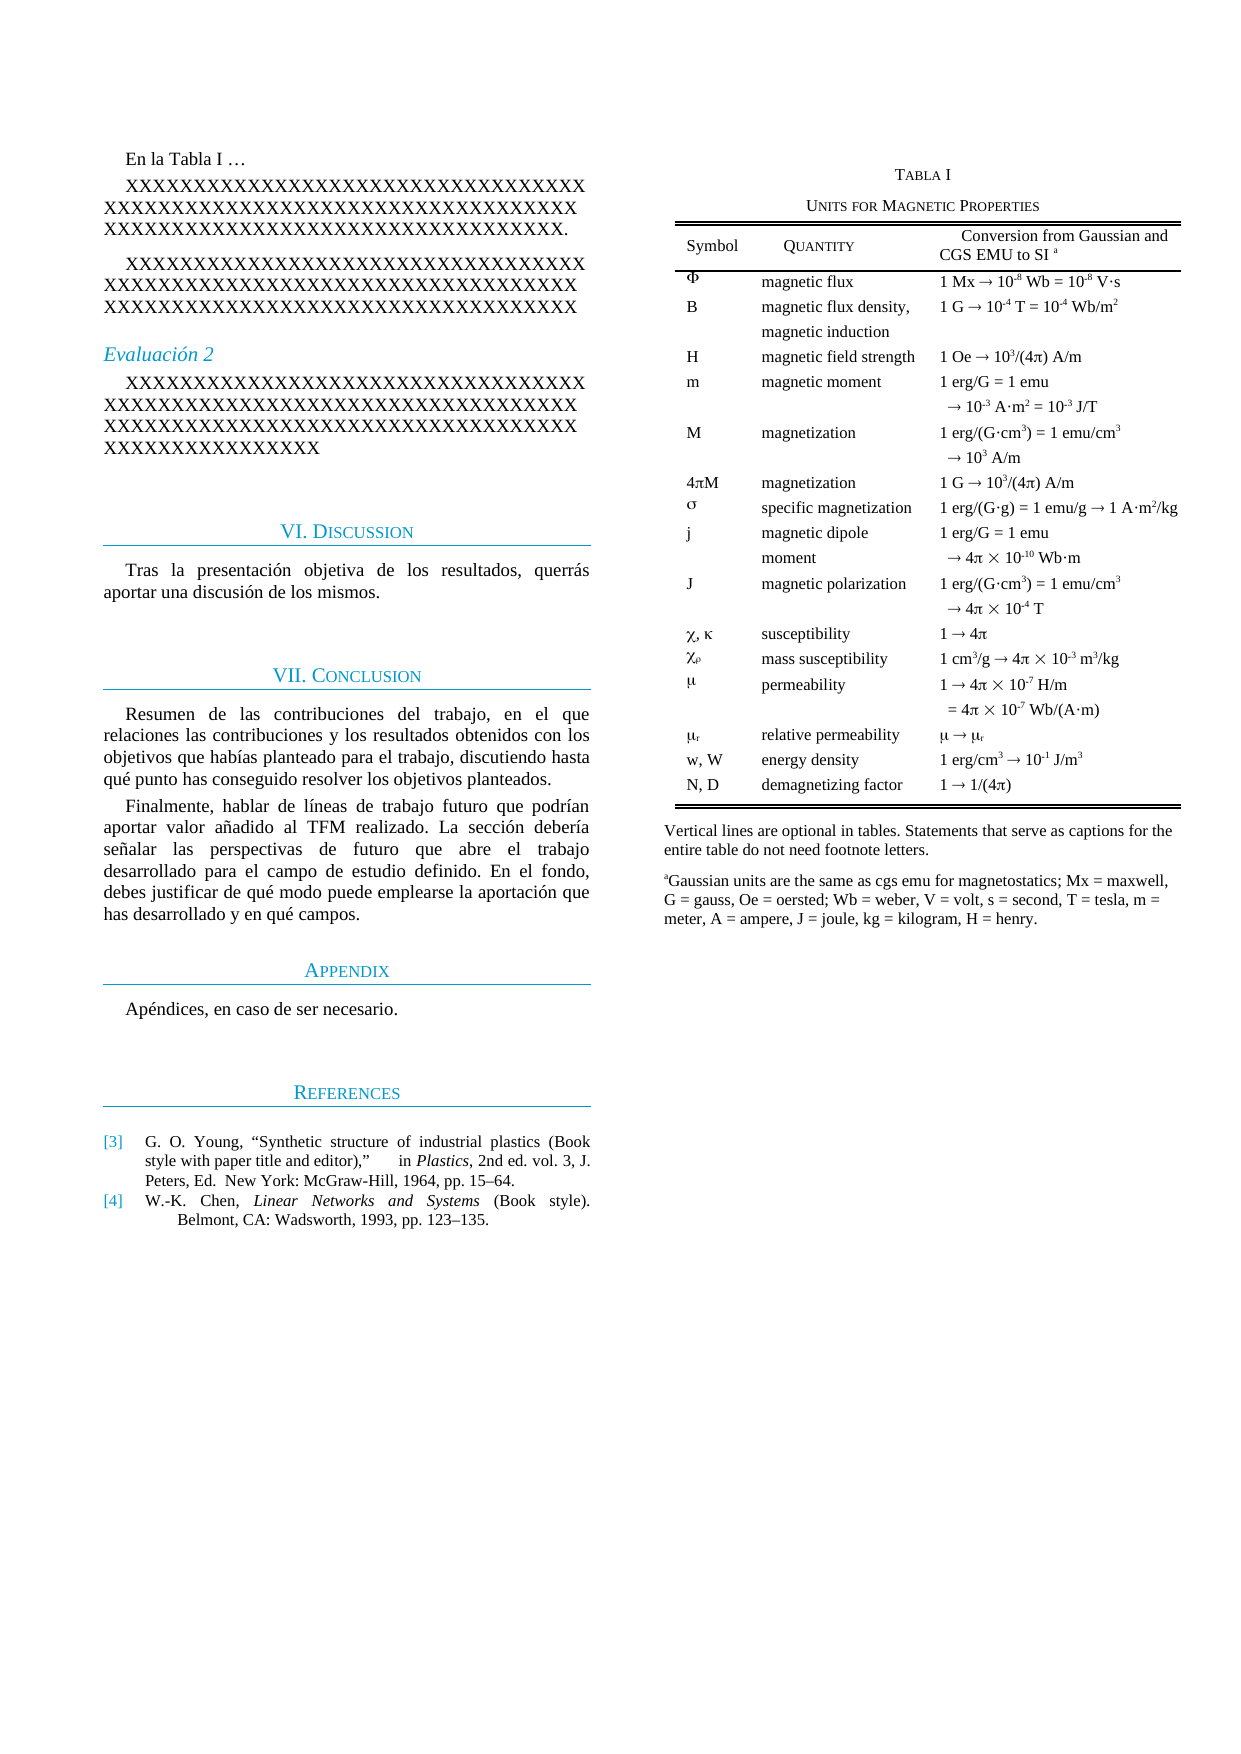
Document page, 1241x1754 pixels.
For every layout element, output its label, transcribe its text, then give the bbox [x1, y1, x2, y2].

text Resumen de las contribuciones del trabajo, en el que relaciones las contribuciones y los resultados obtenidos con los objetivos que habías planteado para el trabajo, discutiendo hasta qué punto has conseguido resolver los objetivos planteados. [103, 703, 591, 789]
text XXXXXXXXXXXXXXXXXXXXXXXXXXXXXXXXXXXXXXXXXXXXXXXXXXXXXXXXXXXXXXXXXXXXXXXXXXXXXXXXXXXXXXXXXXXXXXXXXXXXXXXXXXXXXXXXXXXXXXXX [103, 372, 591, 458]
text En la Tabla I … [103, 148, 591, 169]
text W.-K. Chen, Linear Networks and Systems (Book style). Belmont, CA: Wadsworth, 1993, pp. 123–135. [103, 1191, 591, 1229]
text Appendix [103, 958, 591, 984]
picture [401, 527, 405, 538]
picture [409, 671, 413, 682]
picture [377, 671, 382, 682]
picture [337, 671, 341, 682]
picture [385, 527, 389, 538]
picture [373, 966, 377, 977]
text Finalmente, hablar de líneas de trabajo futuro que podrían aportar valor añadido al TFM realizado. La sección debería señalar las perspectivas de futuro que abre el trabajo desarrollado para el campo de estudio definido. En el fondo, debes justificar de qué modo puede emplearse la aportación que has desarrollado y en qué campos. [103, 795, 591, 924]
text VI. Discussion [103, 519, 591, 545]
text G. O. Young, “Synthetic structure of industrial plastics (Book style with paper title and editor),” in Plastics, 2nd ed. vol. 3, J. Peters, Ed. New York: McGraw-Hill, 1964, pp. 15–64. [103, 1132, 591, 1189]
picture [317, 1088, 328, 1097]
text References [103, 1080, 591, 1106]
text Evaluación 2 [103, 342, 591, 366]
text XXXXXXXXXXXXXXXXXXXXXXXXXXXXXXXXXXXXXXXXXXXXXXXXXXXXXXXXXXXXXXXXXXXXXXXXXXXXXXXXXXXXXXXXXXXXXXXXXXXXXXX. [103, 175, 591, 240]
text Tras la presentación objetiva de los resultados, querrás aportar una discusión de los mismos. [103, 559, 591, 602]
text VII. Conclusion [103, 663, 591, 689]
picture [307, 1088, 316, 1097]
text Apéndices, en caso de ser necesario. [103, 997, 591, 1019]
text XXXXXXXXXXXXXXXXXXXXXXXXXXXXXXXXXXXXXXXXXXXXXXXXXXXXXXXXXXXXXXXXXXXXXXXXXXXXXXXXXXXXXXXXXXXXXXXXXXXXXXXX [103, 252, 591, 317]
picture [360, 527, 365, 538]
